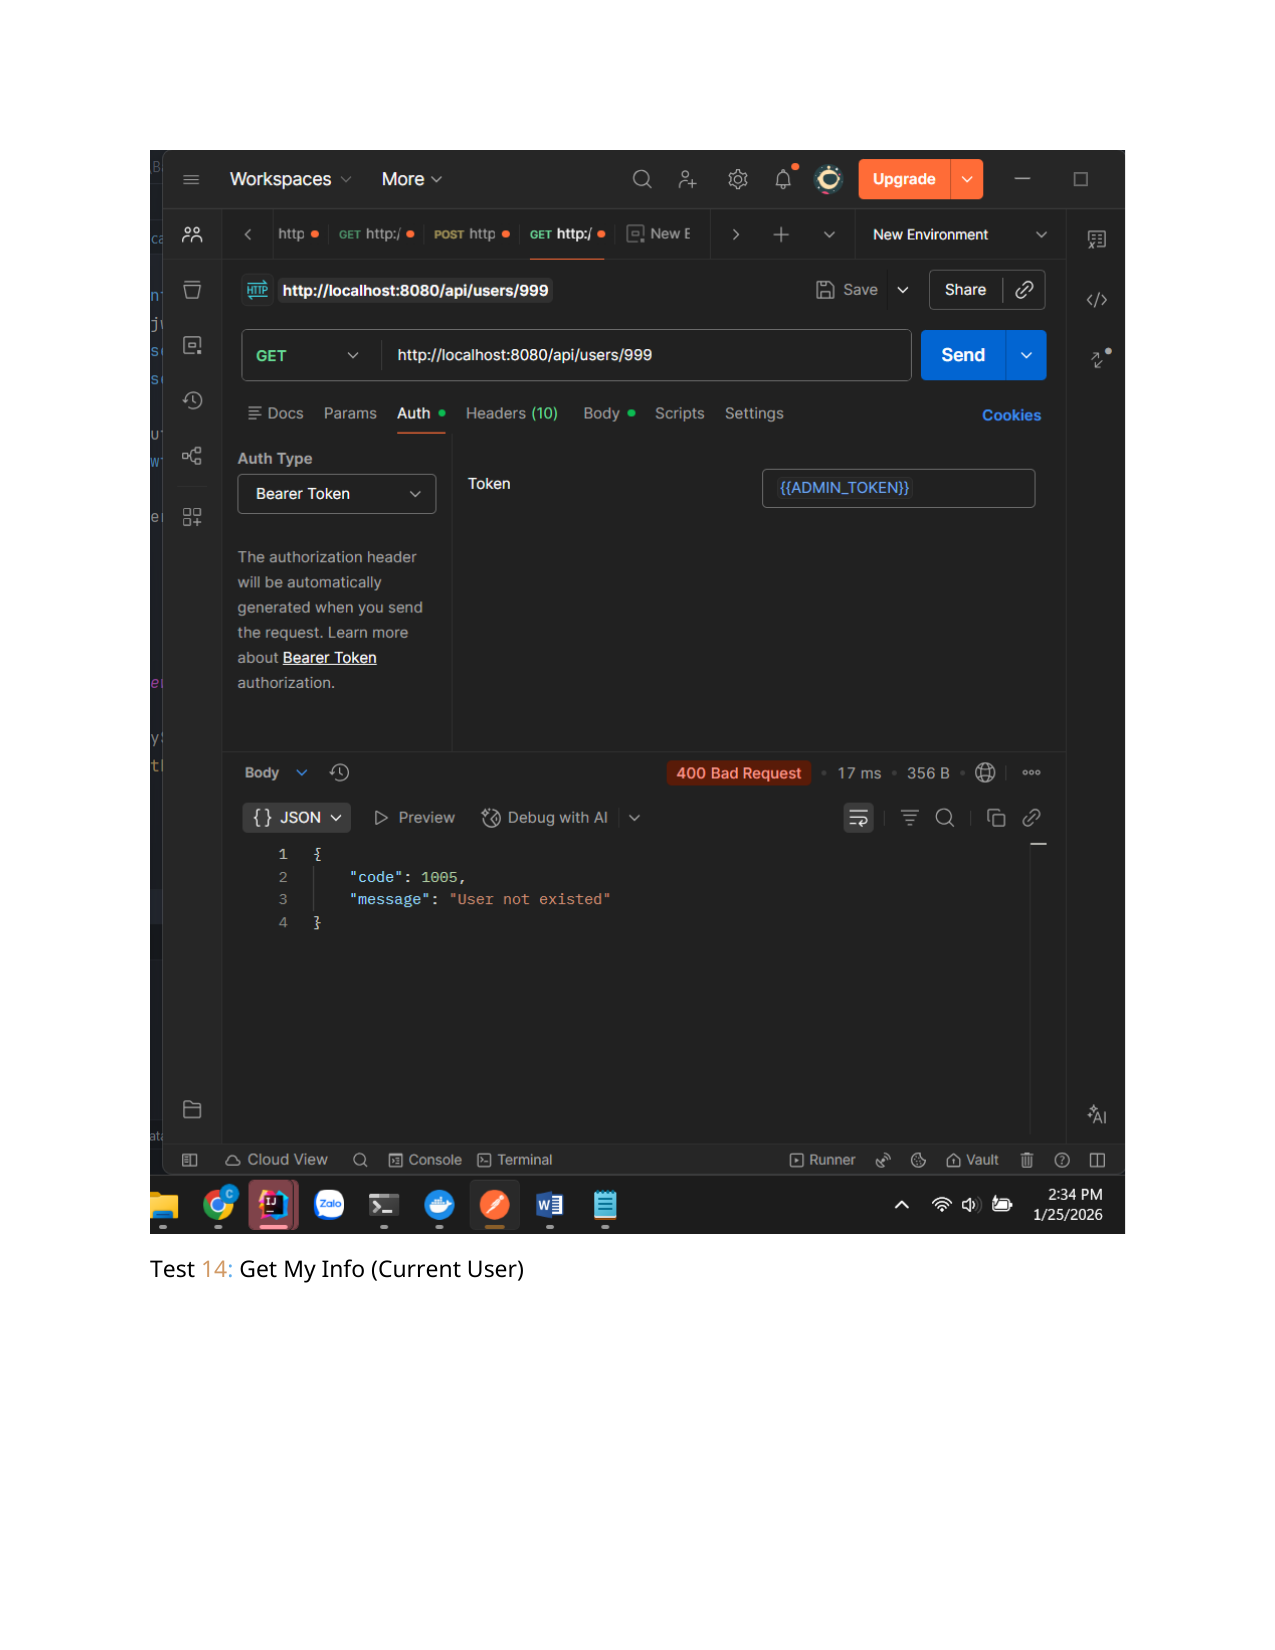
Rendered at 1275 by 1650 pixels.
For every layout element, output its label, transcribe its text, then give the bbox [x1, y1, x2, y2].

text Test 14: Get My Info (Current User) [150, 1253, 1125, 1284]
picture [150, 150, 1125, 1234]
